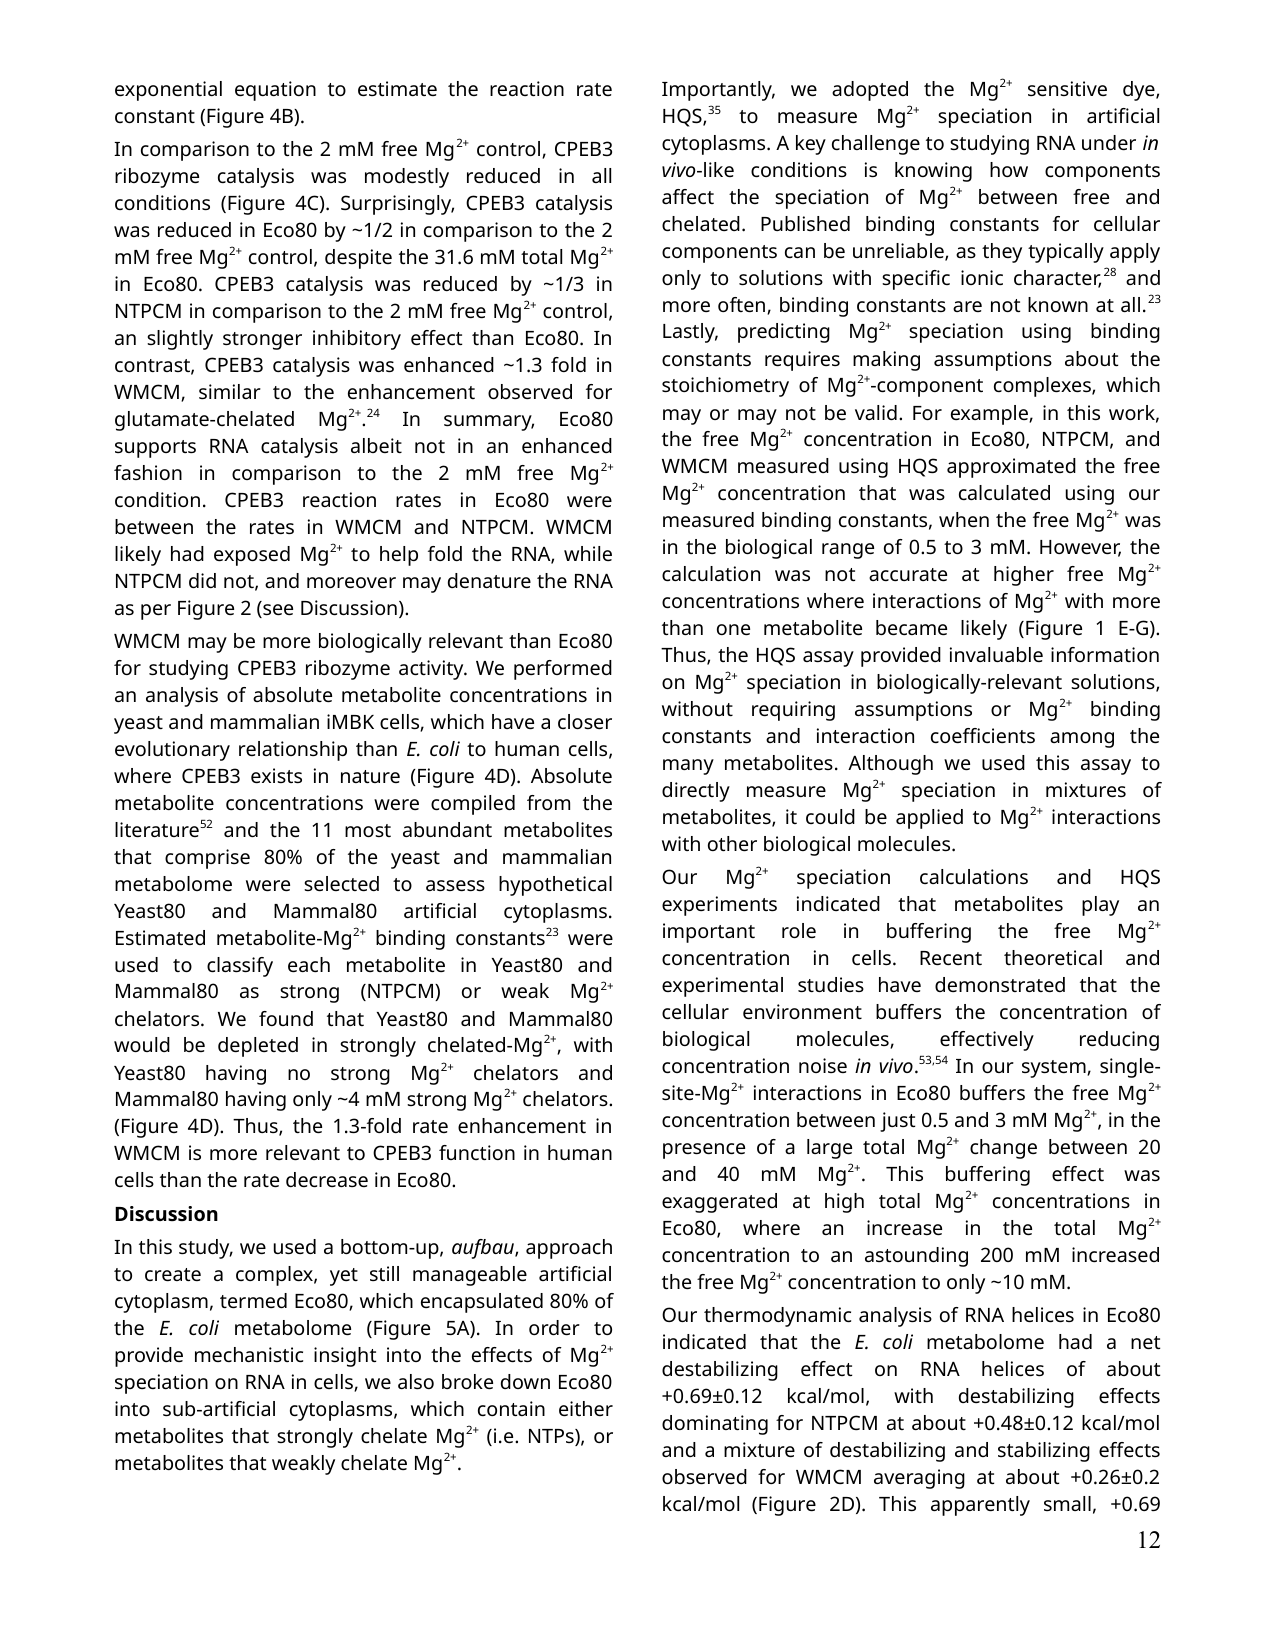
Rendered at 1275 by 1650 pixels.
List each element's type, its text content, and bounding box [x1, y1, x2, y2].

text WMCM may be more biologically relevant than Eco80 for studying CPEB3 ribozyme activity. We performed an analysis of absolute metabolite concentrations in yeast and mammalian iMBK cells, which have a closer evolutionary relationship than E. coli to human cells, where CPEB3 exists in nature (Figure 4D). Absolute metabolite concentrations were compiled from the literature52 and the 11 most abundant metabolites that comprise 80% of the yeast and mammalian metabolome were selected to assess hypothetical Yeast80 and Mammal80 artificial cytoplasms. Estimated metabolite-Mg2+ binding constants23 were used to classify each metabolite in Yeast80 and Mammal80 as strong (NTPCM) or weak Mg2+ chelators. We found that Yeast80 and Mammal80 would be depleted in strongly chelated-Mg2+, with Yeast80 having no strong Mg2+ chelators and Mammal80 having only ~4 mM strong Mg2+ chelators. (Figure 4D). Thus, the 1.3-fold rate enhancement in WMCM is more relevant to CPEB3 function in human cells than the rate decrease in Eco80. [114, 627, 613, 1194]
text In comparison to the 2 mM free Mg2+ control, CPEB3 ribozyme catalysis was modestly reduced in all conditions (Figure 4C). Surprisingly, CPEB3 catalysis was reduced in Eco80 by ~1/2 in comparison to the 2 mM free Mg2+ control, despite the 31.6 mM total Mg2+ in Eco80. CPEB3 catalysis was reduced by ~1/3 in NTPCM in comparison to the 2 mM free Mg2+ control, an slightly stronger inhibitory effect than Eco80. In contrast, CPEB3 catalysis was enhanced ~1.3 fold in WMCM, similar to the enhancement observed for glutamate-chelated Mg2+.24 In summary, Eco80 supports RNA catalysis albeit not in an enhanced fashion in comparison to the 2 mM free Mg2+ condition. CPEB3 reaction rates in Eco80 were between the rates in WMCM and NTPCM. WMCM likely had exposed Mg2+ to help fold the RNA, while NTPCM did not, and moreover may denature the RNA as per Figure 2 (see Discussion). [114, 135, 613, 621]
text Importantly, we adopted the Mg2+ sensitive dye, HQS,35 to measure Mg2+ speciation in artificial cytoplasms. A key challenge to studying RNA under in vivo-like conditions is knowing how components affect the speciation of Mg2+ between free and chelated. Published binding constants for cellular components can be unreliable, as they typically apply only to solutions with specific ionic character,28 and more often, binding constants are not known at all.23 Lastly, predicting Mg2+ speciation using binding constants requires making assumptions about the stoichiometry of Mg2+-component complexes, which may or may not be valid. For example, in this work, the free Mg2+ concentration in Eco80, NTPCM, and WMCM measured using HQS approximated the free Mg2+ concentration that was calculated using our measured binding constants, when the free Mg2+ was in the biological range of 0.5 to 3 mM. However, the calculation was not accurate at higher free Mg2+ concentrations where interactions of Mg2+ with more than one metabolite became likely (Figure 1 E-G). Thus, the HQS assay provided invaluable information on Mg2+ speciation in biologically-relevant solutions, without requiring assumptions or Mg2+ binding constants and interaction coefficients among the many metabolites. Although we used this assay to directly measure Mg2+ speciation in mixtures of metabolites, it could be applied to Mg2+ interactions with other biological molecules. [661, 75, 1161, 857]
text Our Mg2+ speciation calculations and HQS experiments indicated that metabolites play an important role in buffering the free Mg2+ concentration in cells. Recent theoretical and experimental studies have demonstrated that the cellular environment buffers the concentration of biological molecules, effectively reducing concentration noise in vivo.53,54 In our system, single-site-Mg2+ interactions in Eco80 buffers the free Mg2+ concentration between just 0.5 and 3 mM Mg2+, in the presence of a large total Mg2+ change between 20 and 40 mM Mg2+. This buffering effect was exaggerated at high total Mg2+ concentrations in Eco80, where an increase in the total Mg2+ concentration to an astounding 200 mM increased the free Mg2+ concentration to only ~10 mM. [661, 864, 1161, 1295]
text In this study, we used a bottom-up, aufbau, approach to create a complex, yet still manageable artificial cytoplasm, termed Eco80, which encapsulated 80% of the E. coli metabolome (Figure 5A). In order to provide mechanistic insight into the effects of Mg2+ speciation on RNA in cells, we also broke down Eco80 into sub-artificial cytoplasms, which contain either metabolites that strongly chelate Mg2+ (i.e. NTPs), or metabolites that weakly chelate Mg2+. [114, 1233, 613, 1476]
text Discussion [114, 1200, 613, 1227]
